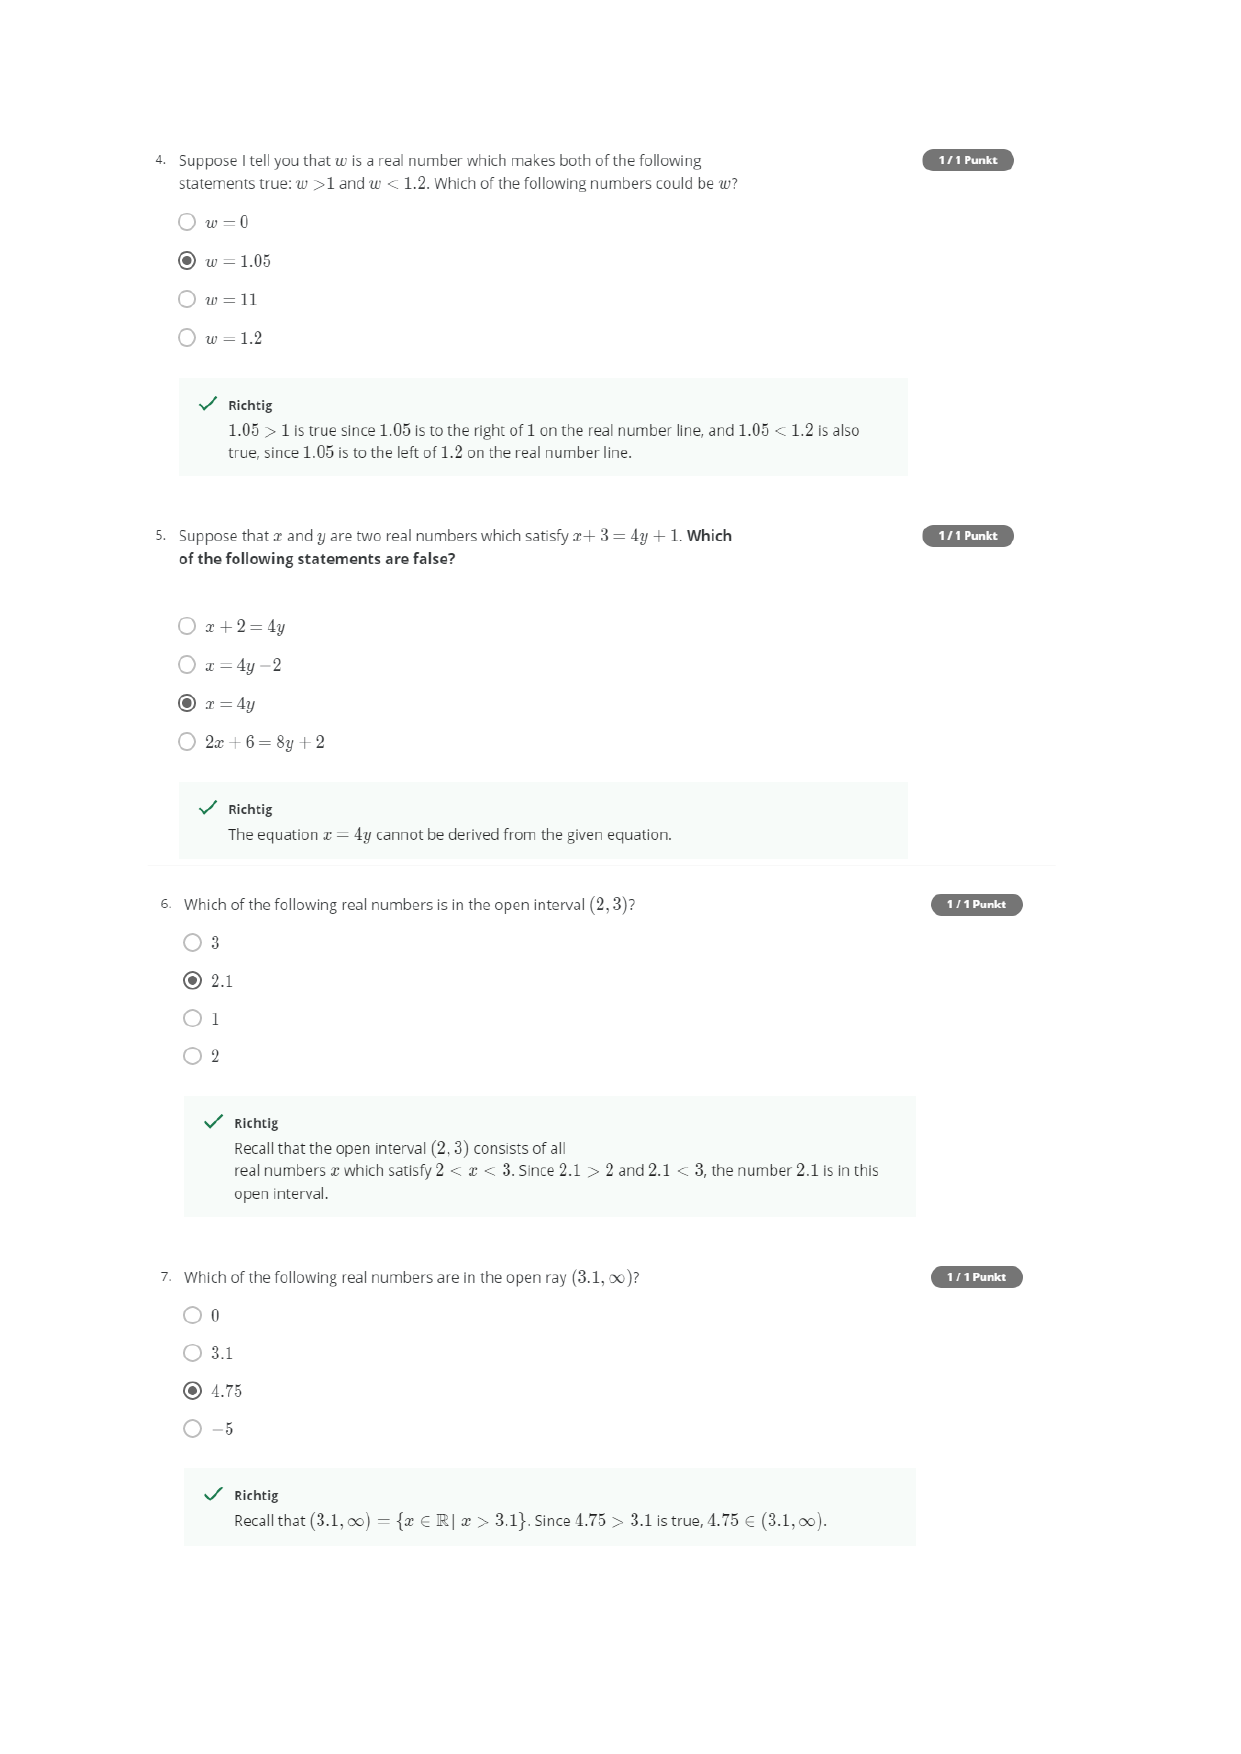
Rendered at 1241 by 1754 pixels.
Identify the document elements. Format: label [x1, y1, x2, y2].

picture [147, 147, 1056, 866]
picture [147, 883, 1040, 1571]
